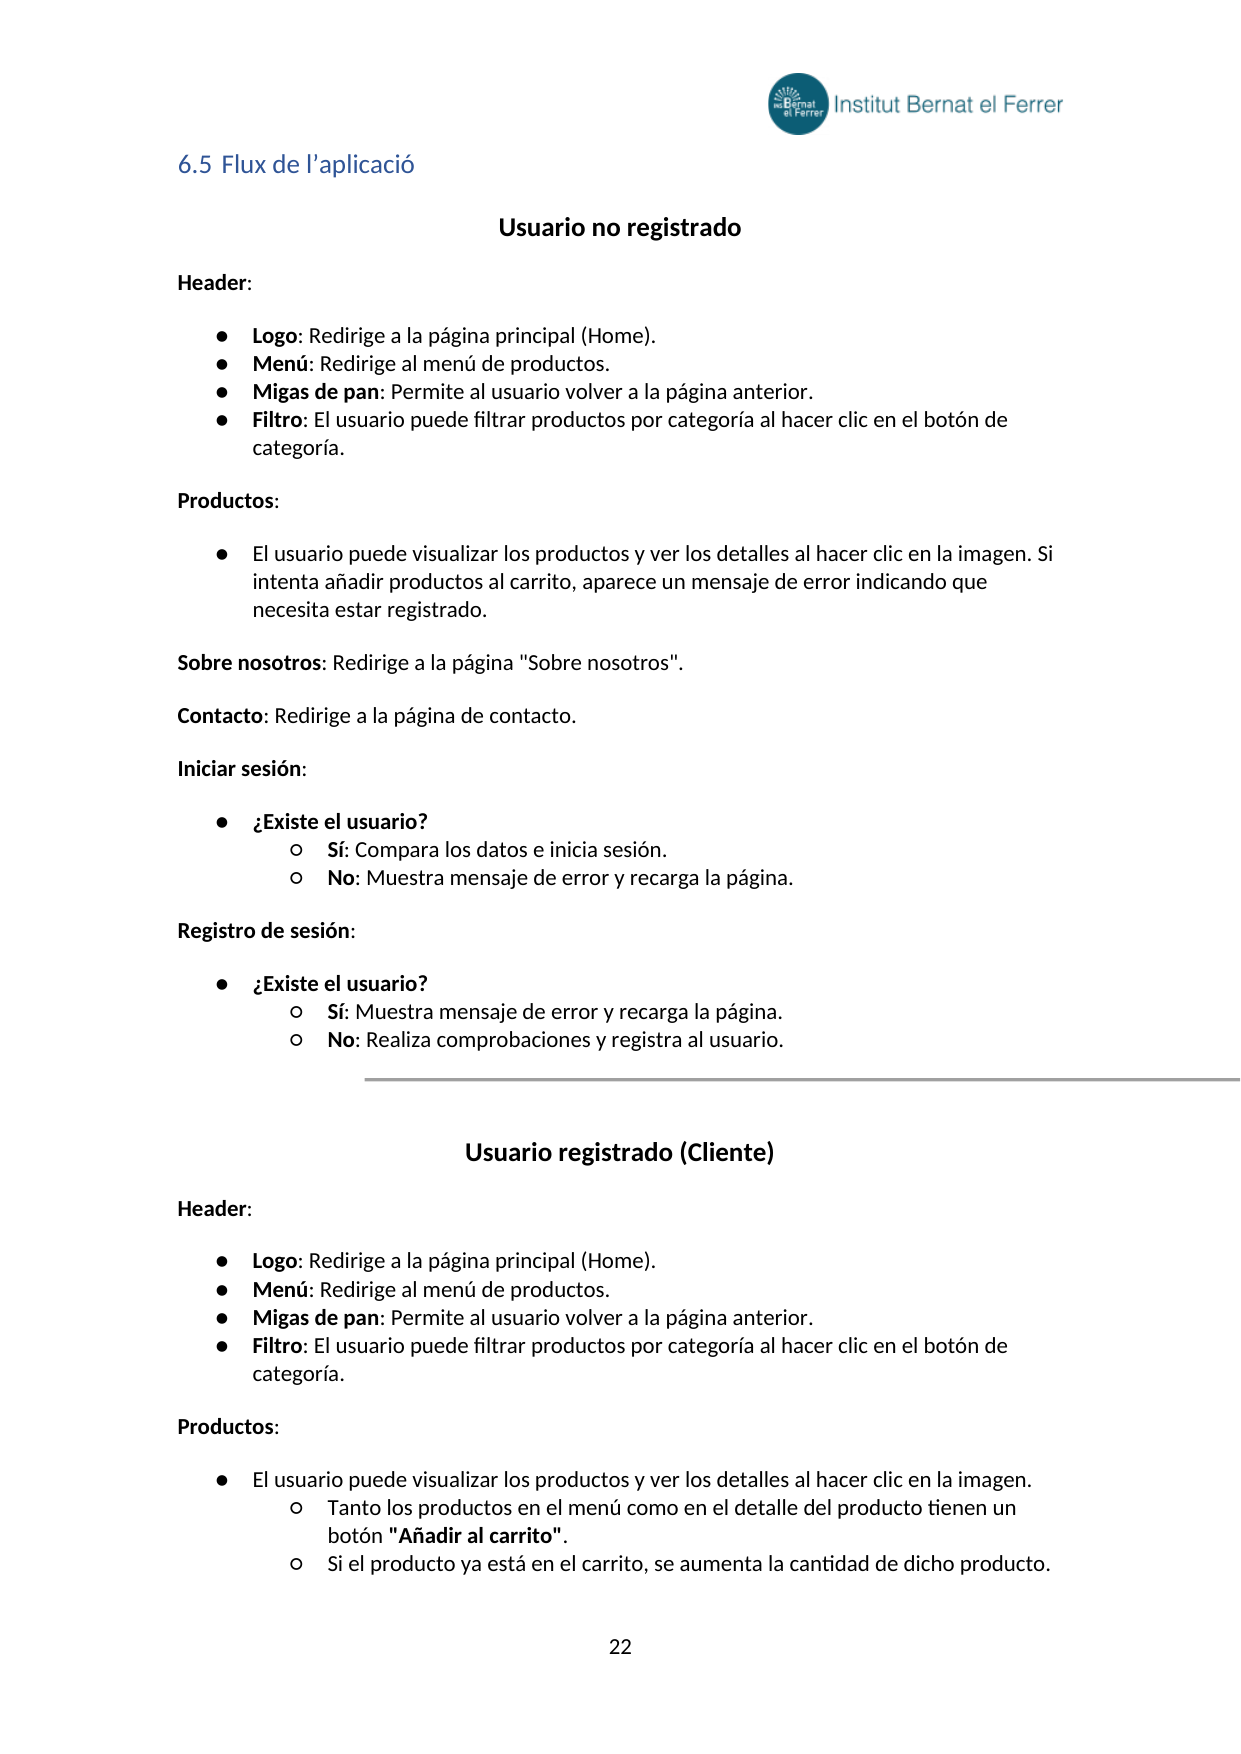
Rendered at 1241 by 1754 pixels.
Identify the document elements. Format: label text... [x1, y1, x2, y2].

list Logo: Redirige a la página principal (Home). [215, 321, 1063, 349]
text Productos: [177, 486, 1063, 514]
list Tanto los productos en el menú como en el detalle del producto tienen un botón "Añadir al carrito". [290, 1493, 1063, 1549]
list Sí: Muestra mensaje de error y recarga la página. [290, 997, 1063, 1025]
list El usuario puede visualizar los productos y ver los detalles al hacer clic en la imagen. Si intenta añadir productos al carrito, aparece un mensaje de error indicando que necesita estar registrado. [215, 539, 1063, 623]
text Sobre nosotros: Redirige a la página "Sobre nosotros". [177, 648, 1063, 676]
subtitle Flux de l’aplicació [178, 148, 1063, 181]
text Header: [177, 268, 1063, 296]
list No: Realiza comprobaciones y registra al usuario. [290, 1025, 1063, 1053]
subtitle Usuario no registrado [177, 210, 1063, 243]
list El usuario puede visualizar los productos y ver los detalles al hacer clic en la imagen. [215, 1465, 1063, 1493]
text Header: [177, 1194, 1063, 1222]
text Iniciar sesión: [177, 754, 1063, 782]
list Logo: Redirige a la página principal (Home). [215, 1247, 1063, 1275]
list ¿Existe el usuario? [215, 807, 1063, 835]
text Productos: [177, 1412, 1063, 1440]
text Contacto: Redirige a la página de contacto. [177, 701, 1063, 729]
list Si el producto ya está en el carrito, se aumenta la cantidad de dicho producto. [290, 1549, 1063, 1577]
list ¿Existe el usuario? [215, 969, 1063, 997]
list Filtro: El usuario puede filtrar productos por categoría al hacer clic en el botón de categoría. [215, 405, 1063, 461]
list No: Muestra mensaje de error y recarga la página. [290, 863, 1063, 891]
list Sí: Compara los datos e inicia sesión. [290, 835, 1063, 863]
list Migas de pan: Permite al usuario volver a la página anterior. [215, 1303, 1063, 1331]
list Menú: Redirige al menú de productos. [215, 1275, 1063, 1303]
list Menú: Redirige al menú de productos. [215, 349, 1063, 377]
list Migas de pan: Permite al usuario volver a la página anterior. [215, 377, 1063, 405]
picture [768, 73, 1064, 135]
subtitle Usuario registrado (Cliente) [177, 1136, 1063, 1169]
text Registro de sesión: [177, 916, 1063, 944]
list Filtro: El usuario puede filtrar productos por categoría al hacer clic en el botón de categoría. [215, 1331, 1063, 1387]
